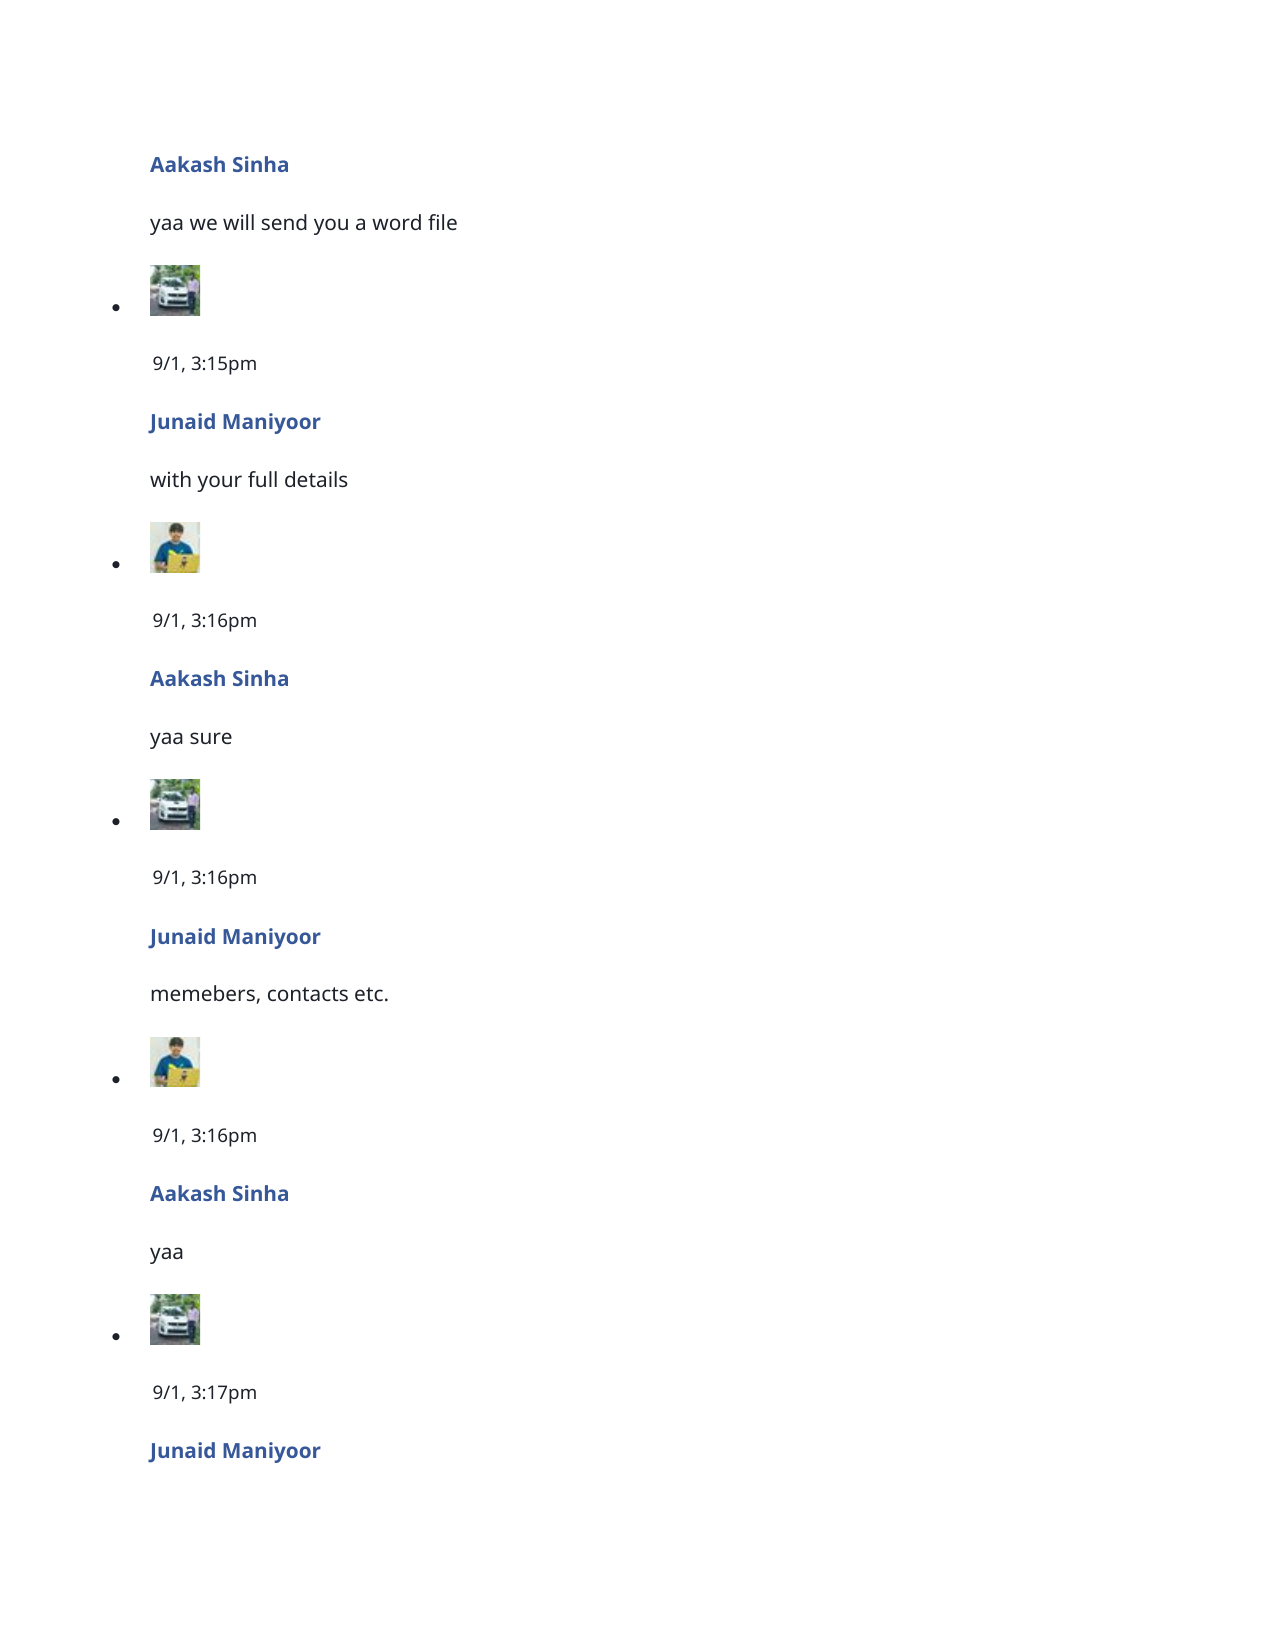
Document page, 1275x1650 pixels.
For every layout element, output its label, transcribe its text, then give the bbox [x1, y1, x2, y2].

text with your full details [150, 465, 1125, 493]
text Junaid Maniyoor [150, 1436, 1125, 1465]
text 9/1, 3:15pm [150, 350, 1125, 378]
text Aakash Sinha [150, 664, 1125, 693]
text 9/1, 3:16pm [150, 1122, 1125, 1150]
text Aakash Sinha [150, 150, 1125, 178]
text Aakash Sinha [150, 1179, 1125, 1208]
text 9/1, 3:16pm [150, 865, 1125, 893]
picture [150, 779, 200, 830]
text yaa we will send you a word file [150, 208, 1125, 236]
text memebers, contacts etc. [150, 979, 1125, 1008]
text Junaid Maniyoor [150, 407, 1125, 436]
text yaa [150, 1237, 1125, 1265]
text yaa sure [150, 722, 1125, 751]
picture [150, 265, 200, 316]
picture [150, 1294, 200, 1345]
picture [150, 1037, 200, 1087]
text 9/1, 3:17pm [150, 1379, 1125, 1407]
text Junaid Maniyoor [150, 922, 1125, 950]
text 9/1, 3:16pm [150, 607, 1125, 635]
picture [150, 522, 200, 573]
